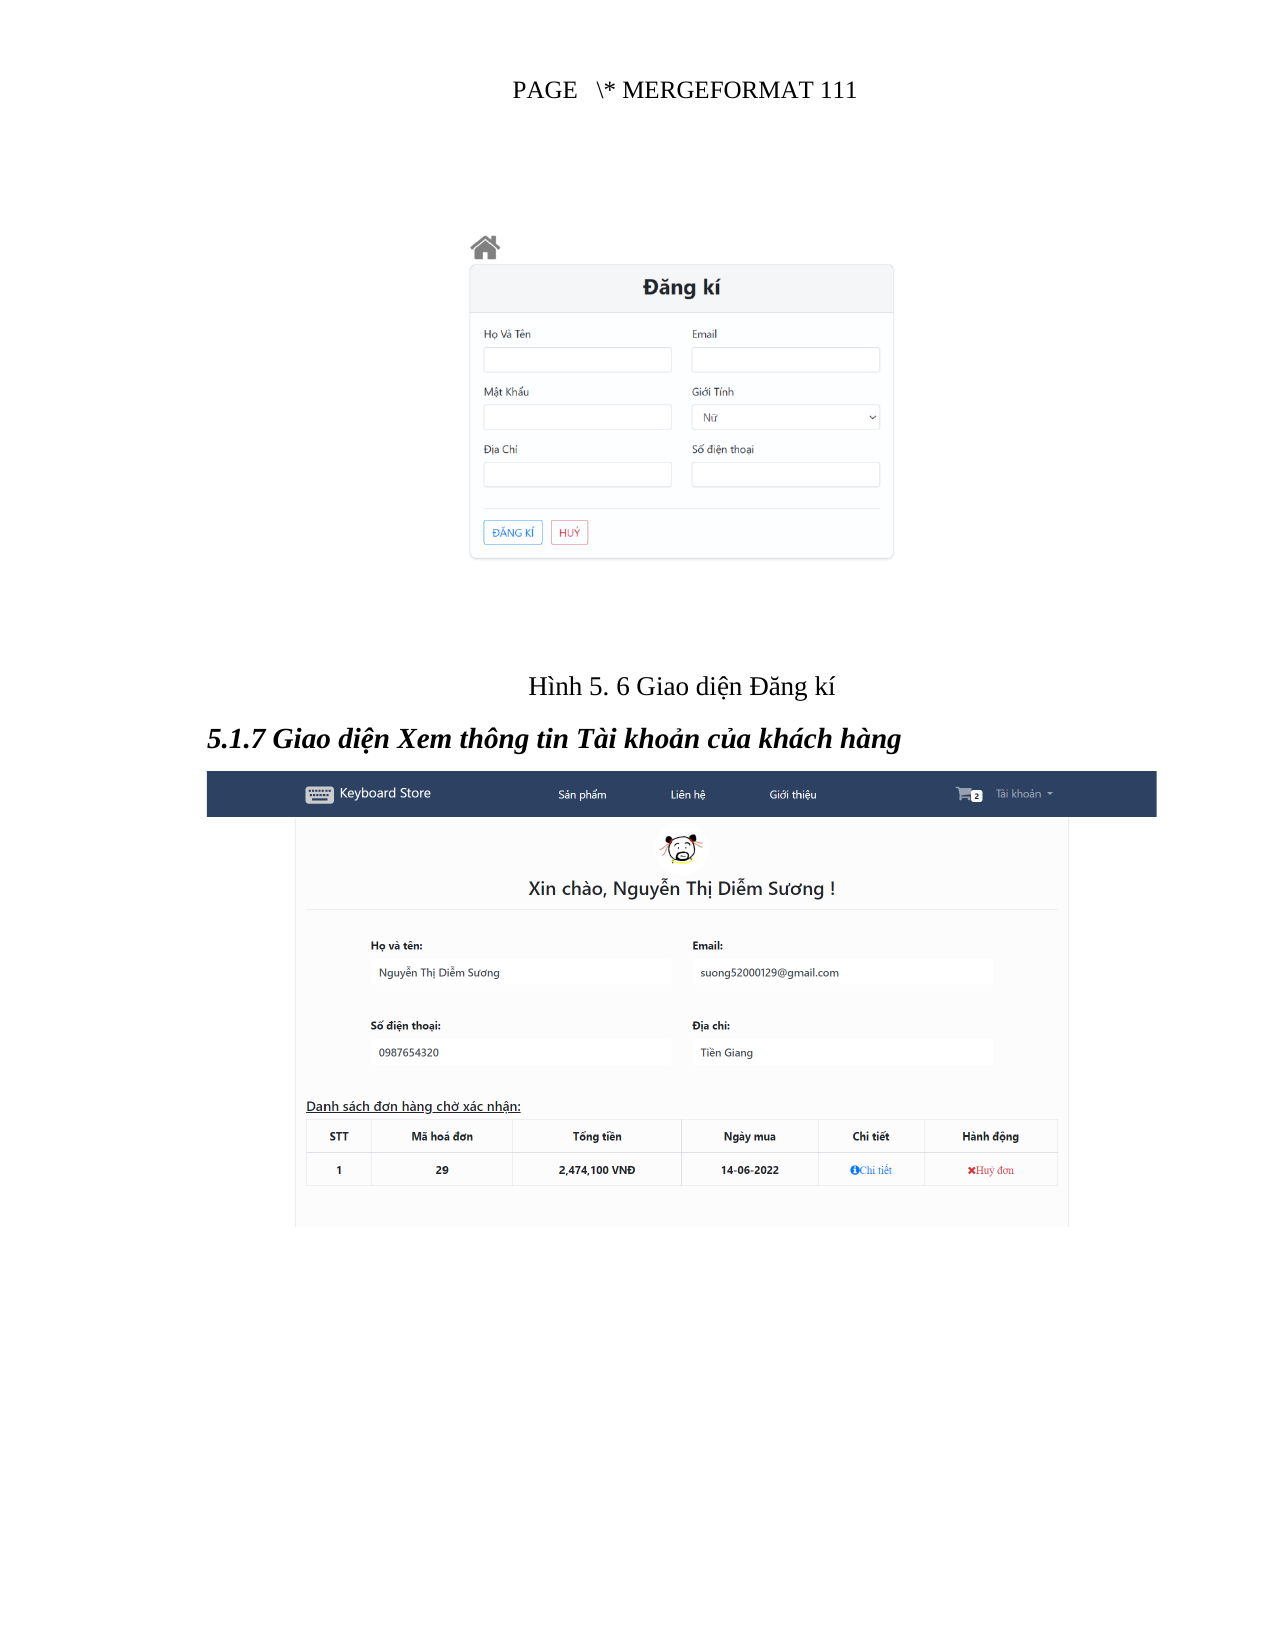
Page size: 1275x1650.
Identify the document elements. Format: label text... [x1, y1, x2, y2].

text 5.1.7 Giao diện Xem thông tin Tài khoản của khách hàng [207, 722, 1157, 755]
text Hình 5. 6 Giao diện Đăng kí [207, 669, 1157, 701]
picture [206, 771, 1157, 1227]
picture [207, 206, 1156, 654]
